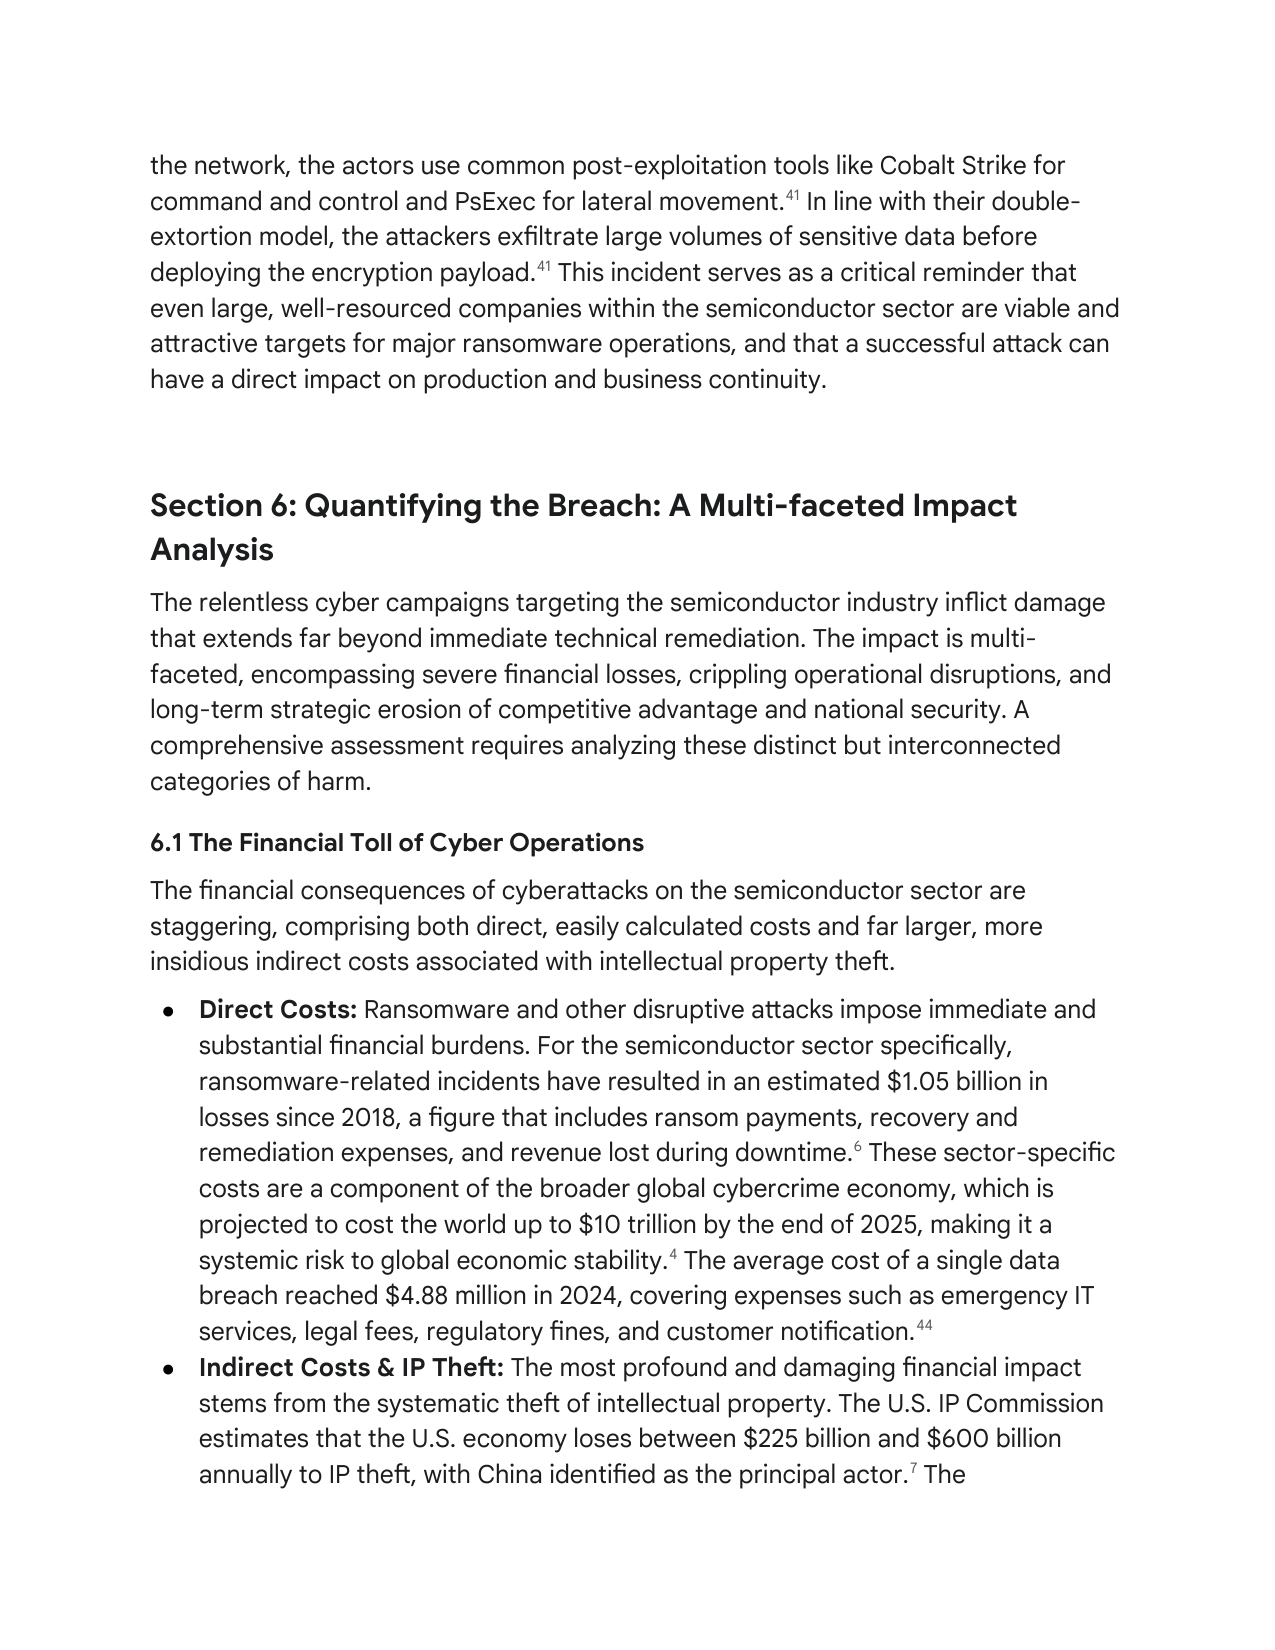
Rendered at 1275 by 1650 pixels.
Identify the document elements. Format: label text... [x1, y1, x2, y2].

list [161, 1352, 1125, 1491]
list Direct Costs: Ransomware and other disruptive attacks impose immediate and substantial financial burdens. For the semiconductor sector specifically, ransomware-related incidents have resulted in an estimated $1.05 billion in losses since 2018, a figure that includes ransom payments, recovery and remediation expenses, and revenue lost during downtime.6 These sector-specific costs are a component of the broader global cybercrime economy, which is projected to cost the world up to $10 trillion by the end of 2025, making it a systemic risk to global economic stability.4 The average cost of a single data breach reached $4.88 million in 2024, covering expenses such as emergency IT services, legal fees, regulatory fines, and customer notification.44 [161, 995, 1125, 1348]
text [150, 150, 1125, 396]
text The relentless cyber campaigns targeting the semiconductor industry inflict damage that extends far beyond immediate technical remediation. The impact is multi-faceted, encompassing severe financial losses, crippling operational disruptions, and long-term strategic erosion of competitive advantage and national security. A comprehensive assessment requires analyzing these distinct but interconnected categories of harm. [150, 587, 1125, 797]
text The financial consequences of cyberattacks on the semiconductor sector are staggering, comprising both direct, easily calculated costs and far larger, more insidious indirect costs associated with intellectual property theft. [150, 875, 1125, 978]
subtitle 6.1 The Financial Toll of Cyber Operations [150, 827, 1125, 858]
subtitle Section 6: Quantifying the Breach: A Multi-faceted Impact Analysis [150, 486, 1125, 569]
